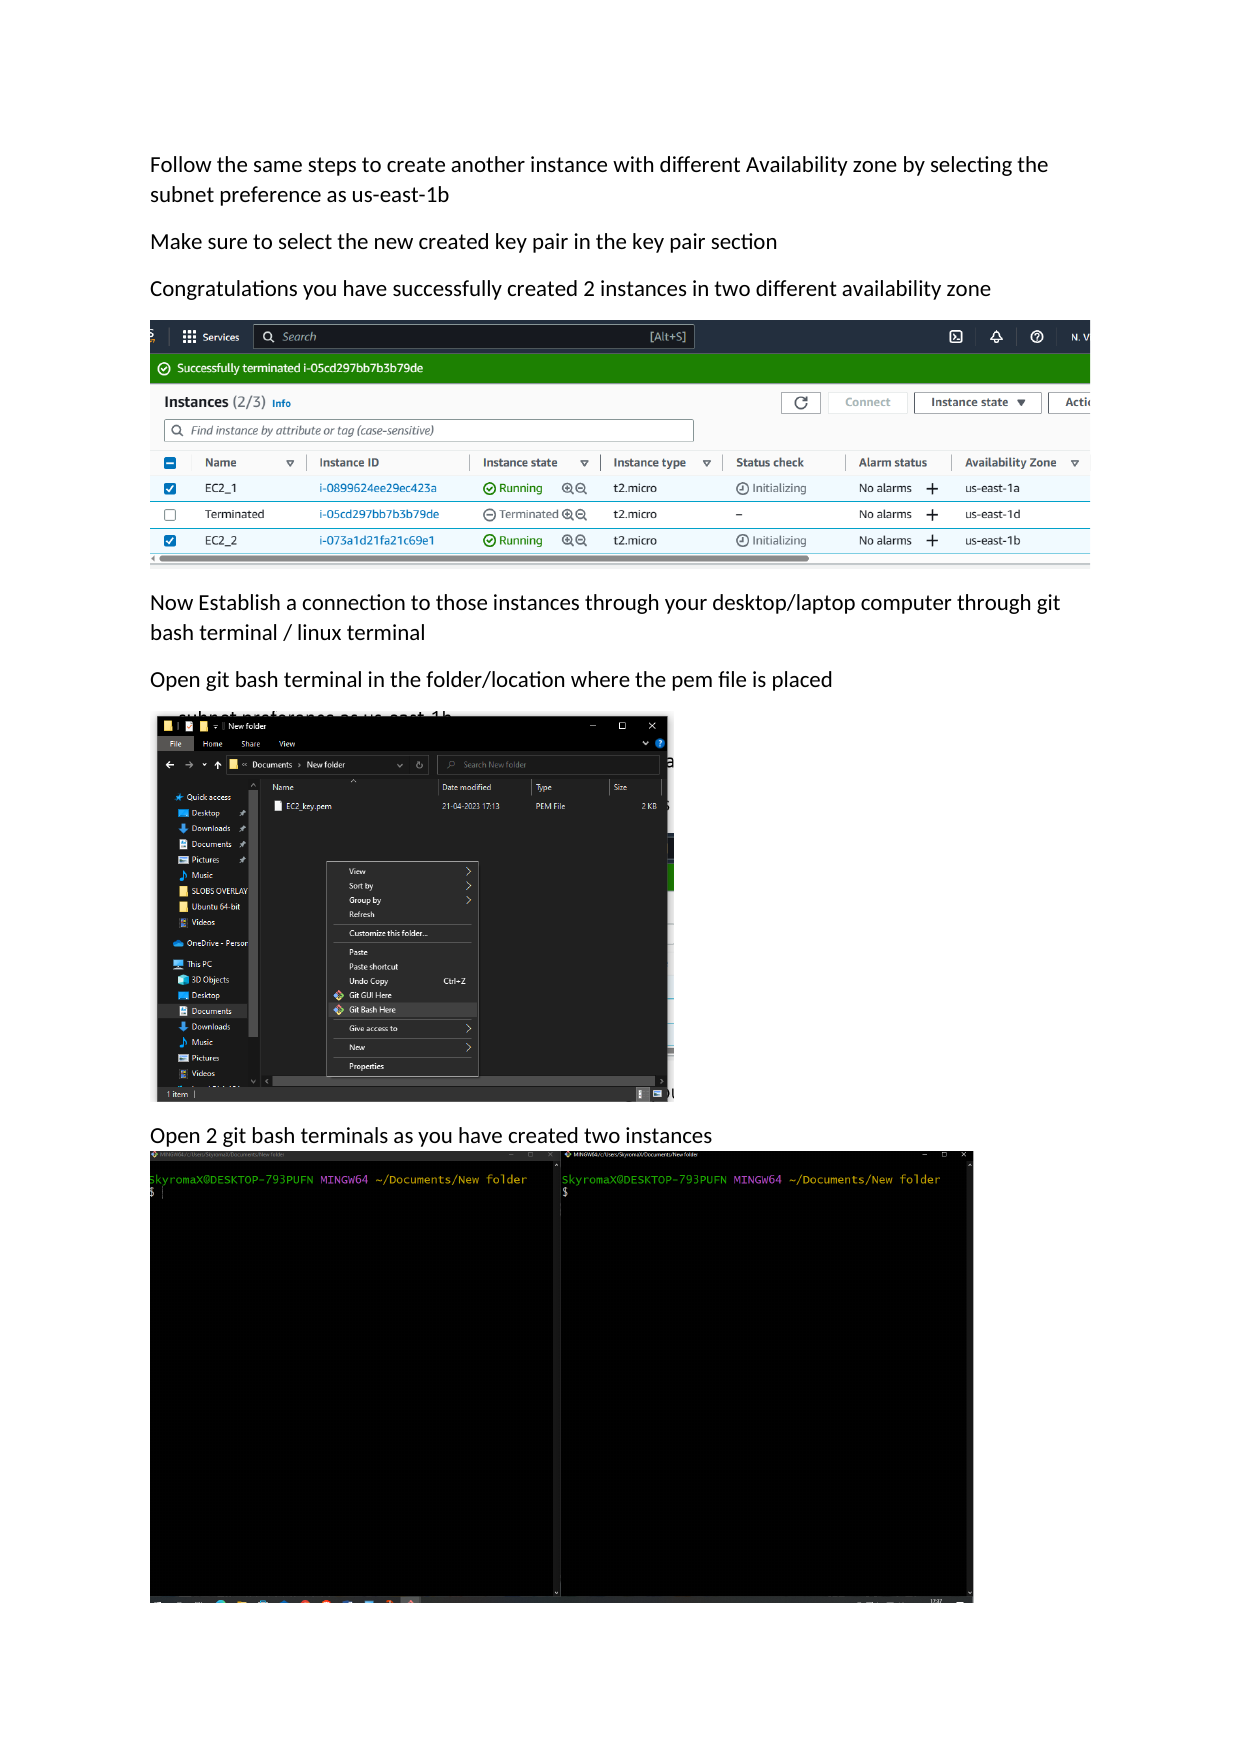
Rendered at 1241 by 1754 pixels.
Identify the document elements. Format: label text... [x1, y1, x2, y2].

text Make sure to select the new created key pair in the key pair section [150, 227, 1090, 255]
picture [150, 503, 1091, 527]
text Congratulations you have successfully created 2 instances in two different availability zone [150, 274, 1090, 302]
picture [150, 320, 1091, 500]
picture [150, 1151, 974, 1603]
text Now Establish a connection to those instances through your desktop/laptop computer through git bash terminal / linux terminal [150, 588, 1090, 646]
text Open git bash terminal in the folder/location where the pem file is placed [150, 665, 1090, 693]
picture [150, 711, 674, 1102]
picture [150, 530, 1091, 569]
text Follow the same steps to create another instance with different Availability zone by selecting the subnet preference as us-east-1b [150, 150, 1090, 208]
